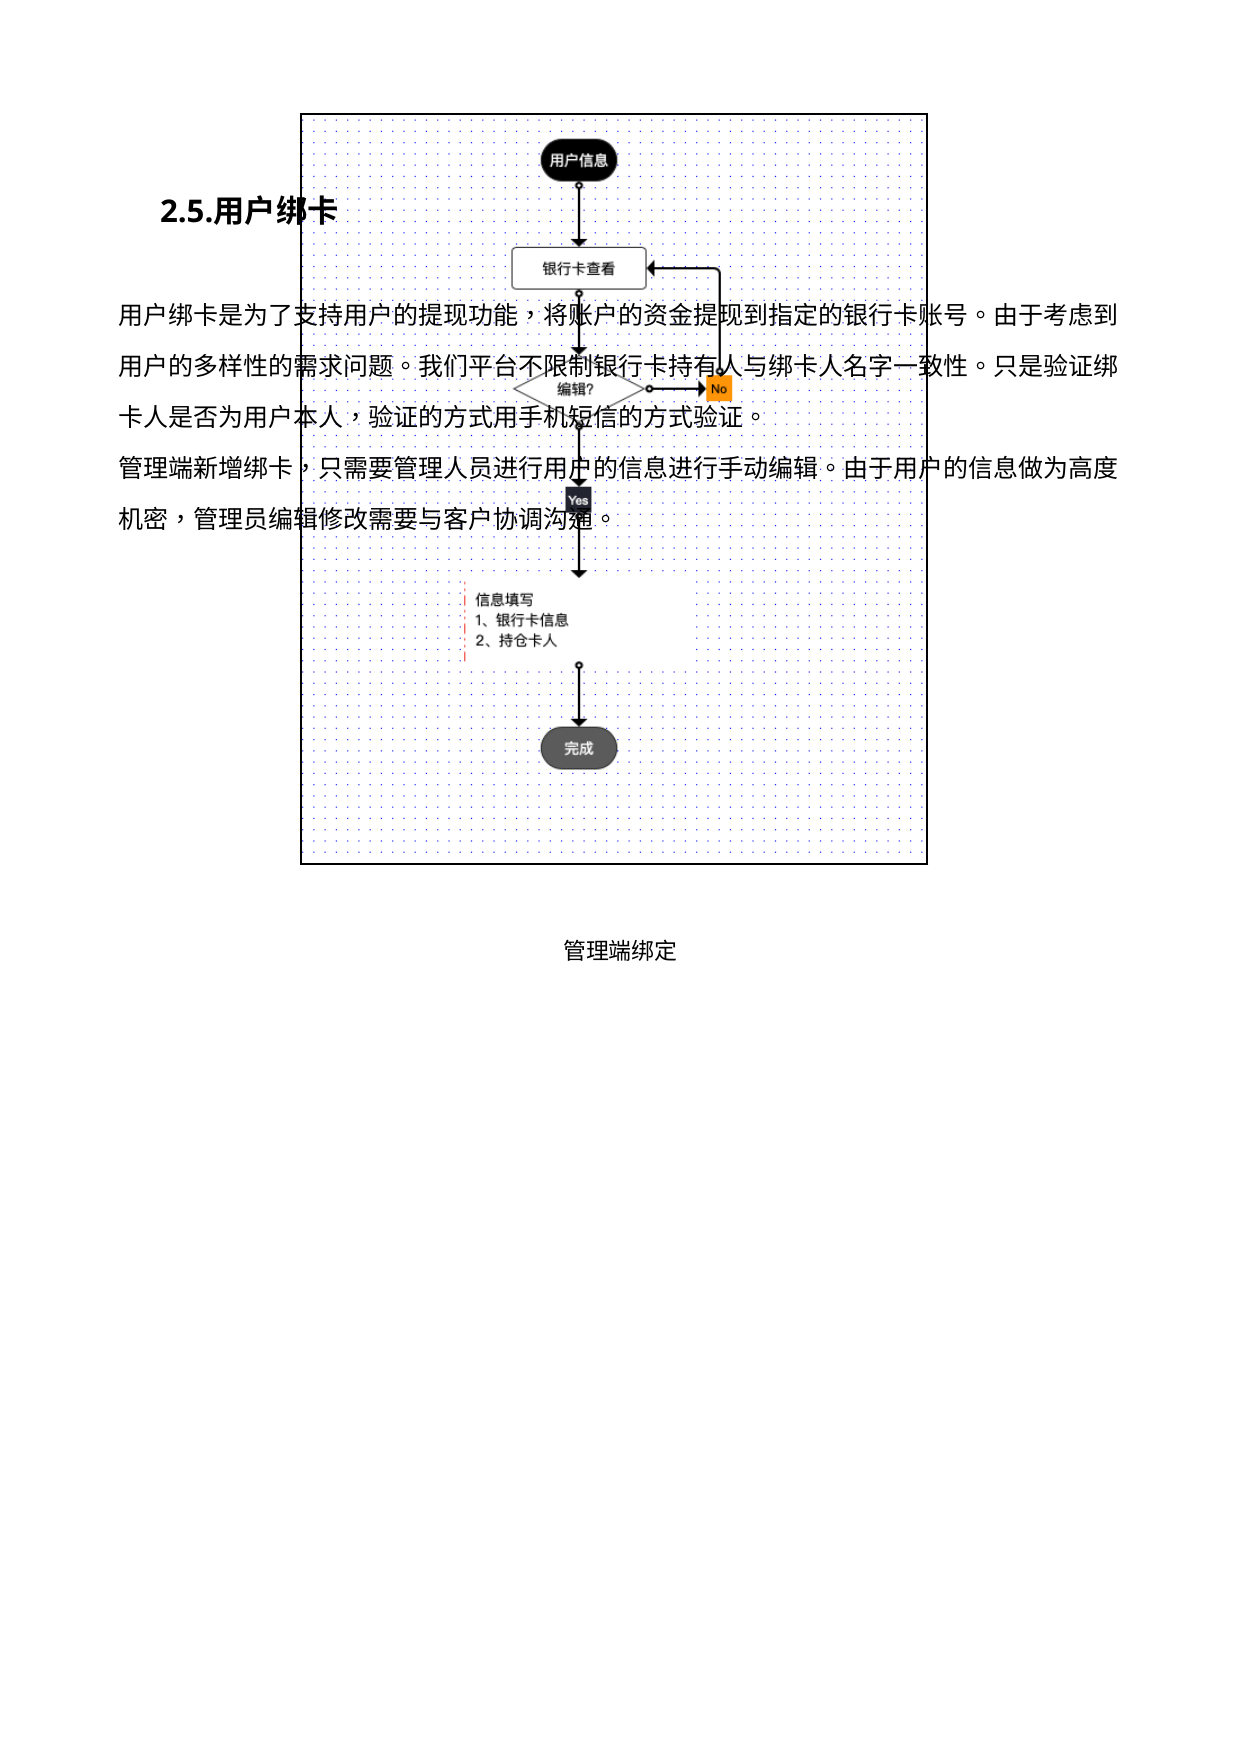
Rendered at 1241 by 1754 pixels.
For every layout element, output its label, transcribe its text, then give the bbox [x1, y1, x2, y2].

subtitle 用户绑卡 [118, 186, 1122, 232]
text 用户绑卡是为了支持用户的提现功能，将账户的资金提现到指定的银行卡账号。由于考虑到用户的多样性的需求问题。我们平台不限制银行卡持有人与绑卡人名字一致性。只是验证绑卡人是否为用户本人，验证的方式用手机短信的方式验证。 [118, 298, 1122, 434]
picture [302, 434, 926, 451]
picture [302, 232, 926, 298]
text 管理端新增绑卡，只需要管理人员进行用户的信息进行手动编辑。由于用户的信息做为高度机密，管理员编辑修改需要与客户协调沟通。 [118, 451, 1122, 536]
picture [302, 115, 926, 186]
picture [302, 536, 926, 863]
text 管理端绑定 [118, 933, 1122, 966]
